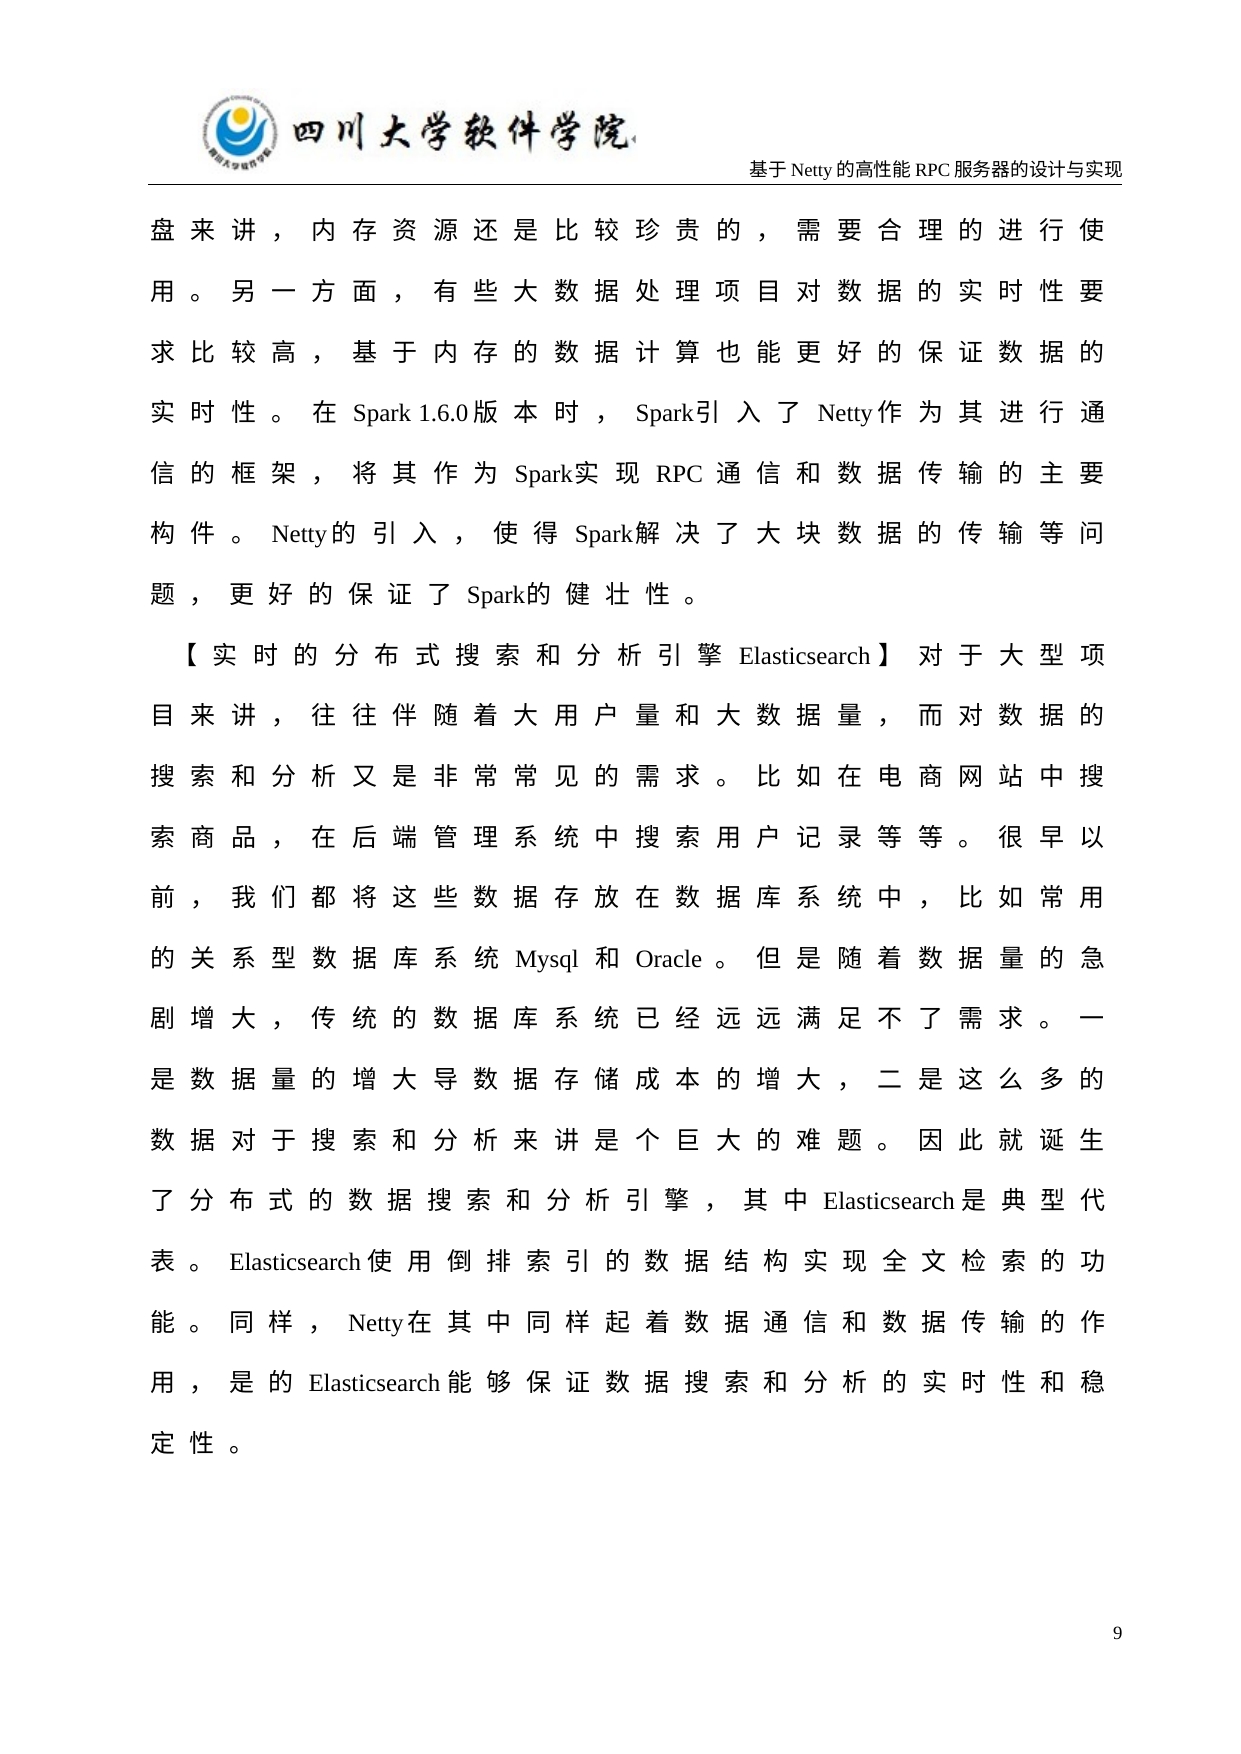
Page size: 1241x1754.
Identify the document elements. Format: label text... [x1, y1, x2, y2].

text 【实时的分布式搜索和分析引擎Elasticsearch】对于大型项目来讲，往往伴随着大用户量和大数据量，而对数据的搜索和分析又是非常常见的需求。比如在电商网站中搜索商品，在后端管理系统中搜索用户记录等等。很早以前，我们都将这些数据存放在数据库系统中，比如常用的关系型数据库系统Mysql和Oracle。但是随着数据量的急剧增大，传统的数据库系统已经远远满足不了需求。一是数据量的增大导数据存储成本的增大，二是这么多的数据对于搜索和分析来讲是个巨大的难题。因此就诞生了分布式的数据搜索和分析引擎，其中Elasticsearch是典型代表。Elasticsearch使用倒排索引的数据结构实现全文检索的功能。同样，Netty在其中同样起着数据通信和数据传输的作用，是的Elasticsearch能够保证数据搜索和分析的实时性和稳定性。 [150, 623, 1120, 1472]
picture [197, 88, 639, 177]
